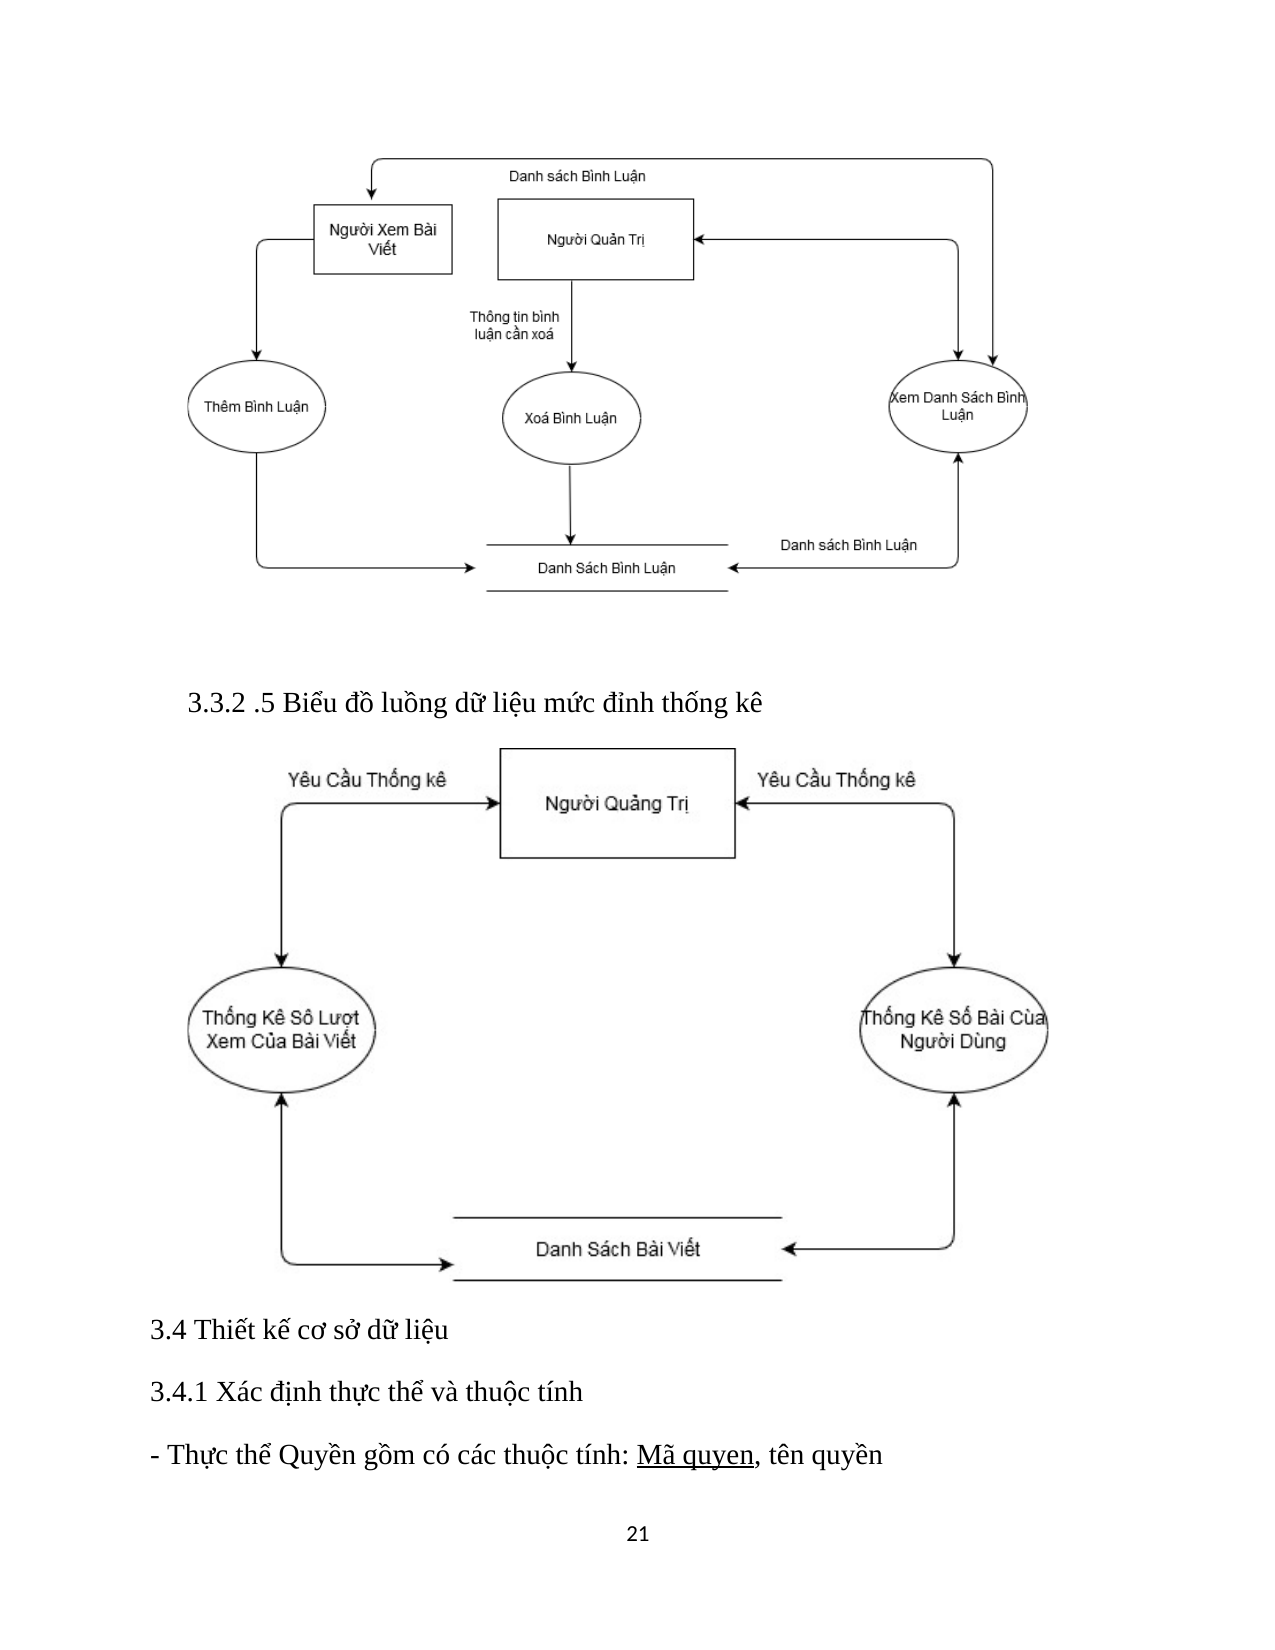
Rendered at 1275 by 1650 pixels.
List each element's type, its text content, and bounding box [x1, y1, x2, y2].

picture [187, 748, 1049, 1283]
text 3.4 Thiết kế cơ sở dữ liệu [150, 1312, 1125, 1345]
picture [187, 150, 1029, 594]
text - Thực thể Quyền gồm có các thuộc tính: Mã quyen, tên quyền [150, 1437, 1125, 1471]
text 3.3.2 .5 Biểu đồ luồng dữ liệu mức đỉnh thống kê [187, 686, 1125, 719]
text 3.4.1 Xác định thực thể và thuộc tính [150, 1374, 1125, 1408]
